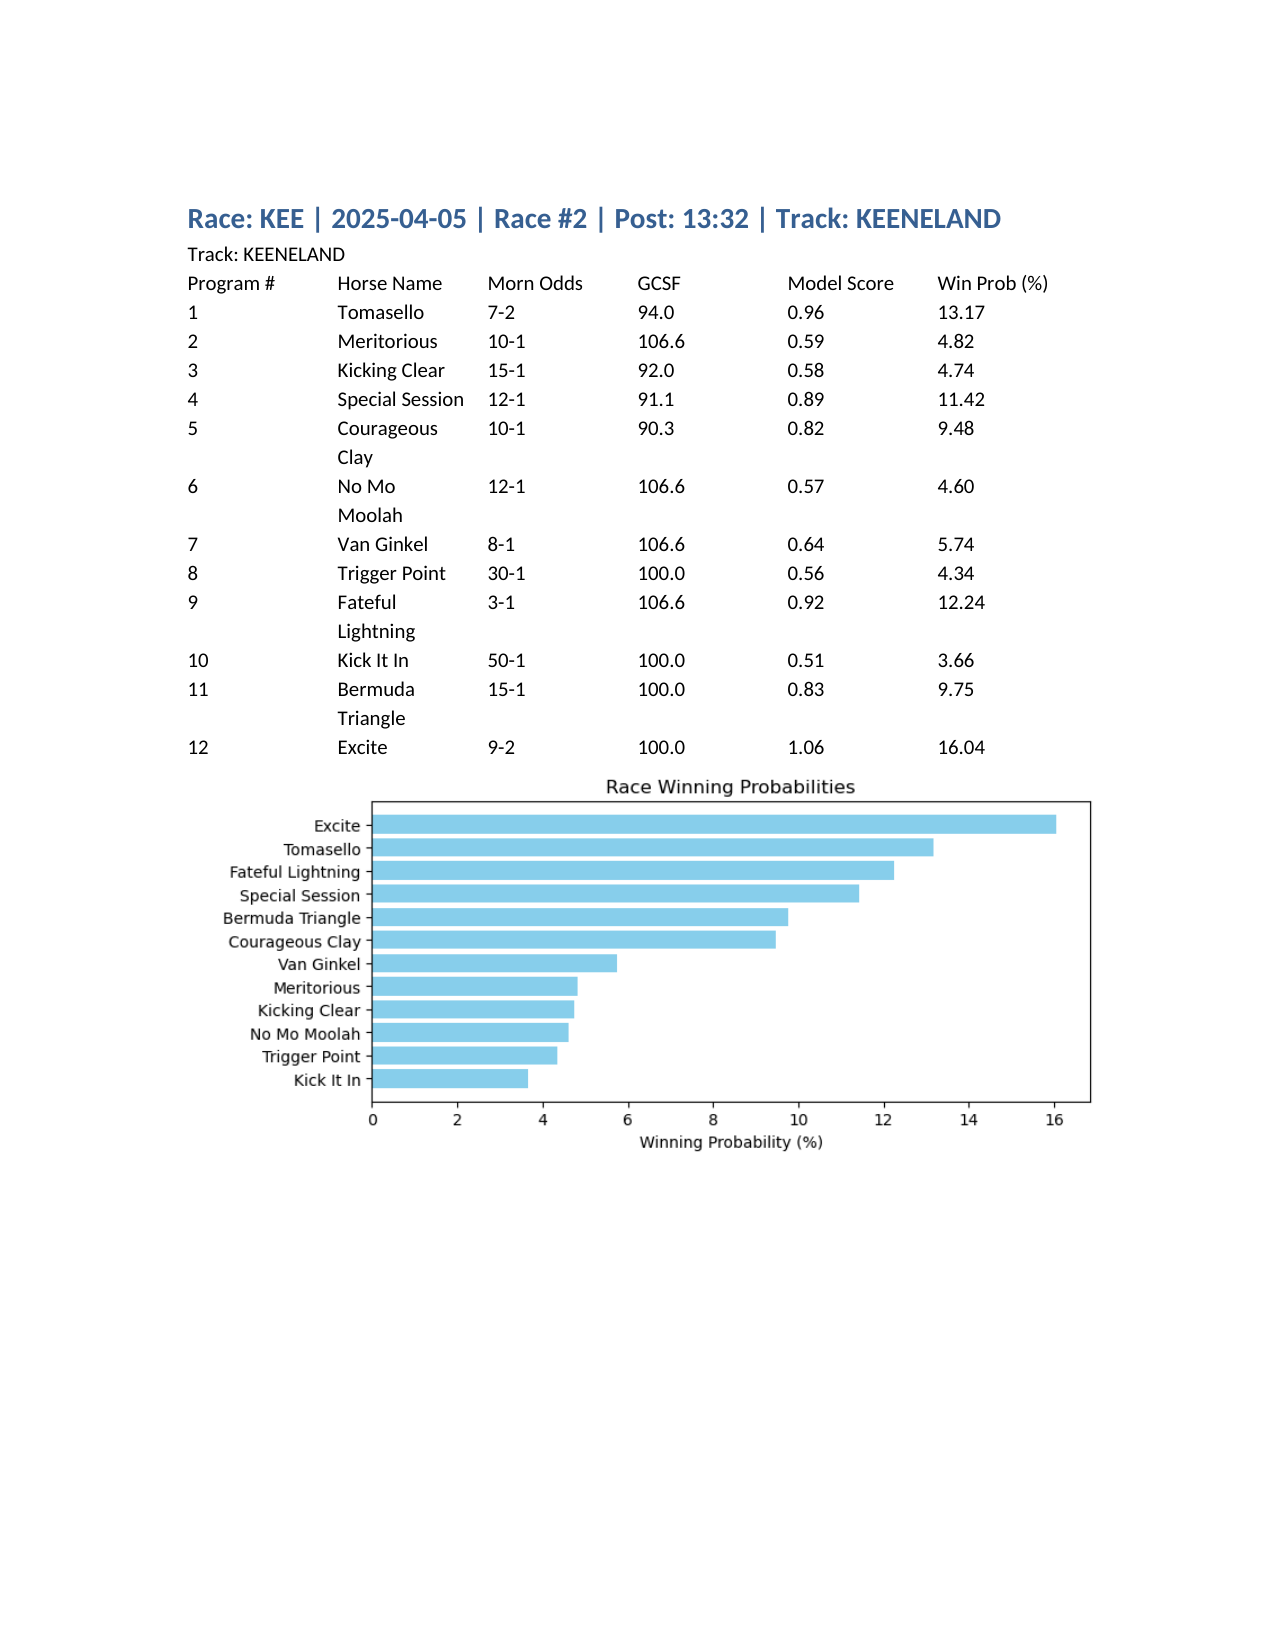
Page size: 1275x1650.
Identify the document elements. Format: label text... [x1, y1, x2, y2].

table_cell 106.6 [626, 531, 776, 560]
table_cell 90.3 [626, 415, 776, 473]
table_cell Meritorious [326, 328, 476, 357]
table_cell 7 [176, 531, 326, 560]
table_cell Trigger Point [326, 560, 476, 589]
table_cell 3 [176, 357, 326, 386]
table_cell 7-2 [476, 299, 626, 328]
table_cell 11 [176, 676, 326, 734]
table_cell 3.66 [926, 647, 1076, 676]
table_cell 4.82 [926, 328, 1076, 357]
table_cell Bermuda Triangle [326, 676, 476, 734]
table_cell 50-1 [476, 647, 626, 676]
table_cell 100.0 [626, 647, 776, 676]
picture [206, 763, 1107, 1167]
table_header Win Prob (%) [926, 270, 1076, 299]
table_cell 0.83 [776, 676, 926, 734]
table_cell 12.24 [926, 589, 1076, 647]
table_cell 12 [176, 734, 326, 763]
table_cell Special Session [326, 386, 476, 415]
table_cell Kick It In [326, 647, 476, 676]
table_cell 106.6 [626, 589, 776, 647]
table_cell 5 [176, 415, 326, 473]
table_cell 1.06 [776, 734, 926, 763]
table_cell 11.42 [926, 386, 1076, 415]
table_cell 4.34 [926, 560, 1076, 589]
subtitle Race: KEE | 2025-04-05 | Race #2 | Post: 13:32 | Track: KEENELAND [187, 200, 1087, 236]
table_cell 0.51 [776, 647, 926, 676]
table_cell 12-1 [476, 386, 626, 415]
table_cell No Mo Moolah [326, 473, 476, 531]
table_cell 100.0 [626, 676, 776, 734]
table_cell Courageous Clay [326, 415, 476, 473]
table_cell Van Ginkel [326, 531, 476, 560]
table_cell 94.0 [626, 299, 776, 328]
table_cell 0.57 [776, 473, 926, 531]
table_cell 91.1 [626, 386, 776, 415]
table_cell 0.89 [776, 386, 926, 415]
table_cell 16.04 [926, 734, 1076, 763]
table_cell 0.58 [776, 357, 926, 386]
table_cell 9.75 [926, 676, 1076, 734]
table_cell Excite [326, 734, 476, 763]
table_cell 92.0 [626, 357, 776, 386]
table_cell Tomasello [326, 299, 476, 328]
table_cell 4 [176, 386, 326, 415]
table_cell 4.74 [926, 357, 1076, 386]
table_cell 10-1 [476, 328, 626, 357]
table_cell 0.96 [776, 299, 926, 328]
text Track: KEENELAND [187, 241, 1087, 266]
table_header Program # [176, 270, 326, 299]
table_cell Kicking Clear [326, 357, 476, 386]
table_cell 106.6 [626, 328, 776, 357]
table_cell 3-1 [476, 589, 626, 647]
table_cell 15-1 [476, 357, 626, 386]
table_cell 13.17 [926, 299, 1076, 328]
table_cell 4.60 [926, 473, 1076, 531]
table_cell 8 [176, 560, 326, 589]
table_cell 5.74 [926, 531, 1076, 560]
table_cell 9 [176, 589, 326, 647]
table_cell 0.92 [776, 589, 926, 647]
table_header GCSF [626, 270, 776, 299]
table_cell 100.0 [626, 560, 776, 589]
table_cell 1 [176, 299, 326, 328]
table_header Morn Odds [476, 270, 626, 299]
table_cell 6 [176, 473, 326, 531]
table_cell Fateful Lightning [326, 589, 476, 647]
table_cell 106.6 [626, 473, 776, 531]
table_cell 9.48 [926, 415, 1076, 473]
table_cell 0.64 [776, 531, 926, 560]
table_cell 9-2 [476, 734, 626, 763]
table_cell 12-1 [476, 473, 626, 531]
table_cell 0.82 [776, 415, 926, 473]
table_cell 30-1 [476, 560, 626, 589]
table_cell 2 [176, 328, 326, 357]
table_header Horse Name [326, 270, 476, 299]
table_cell 10-1 [476, 415, 626, 473]
table_header Model Score [776, 270, 926, 299]
table_cell 10 [176, 647, 326, 676]
table_cell 100.0 [626, 734, 776, 763]
table_cell 0.59 [776, 328, 926, 357]
table_cell 15-1 [476, 676, 626, 734]
table_cell 0.56 [776, 560, 926, 589]
table_cell 8-1 [476, 531, 626, 560]
